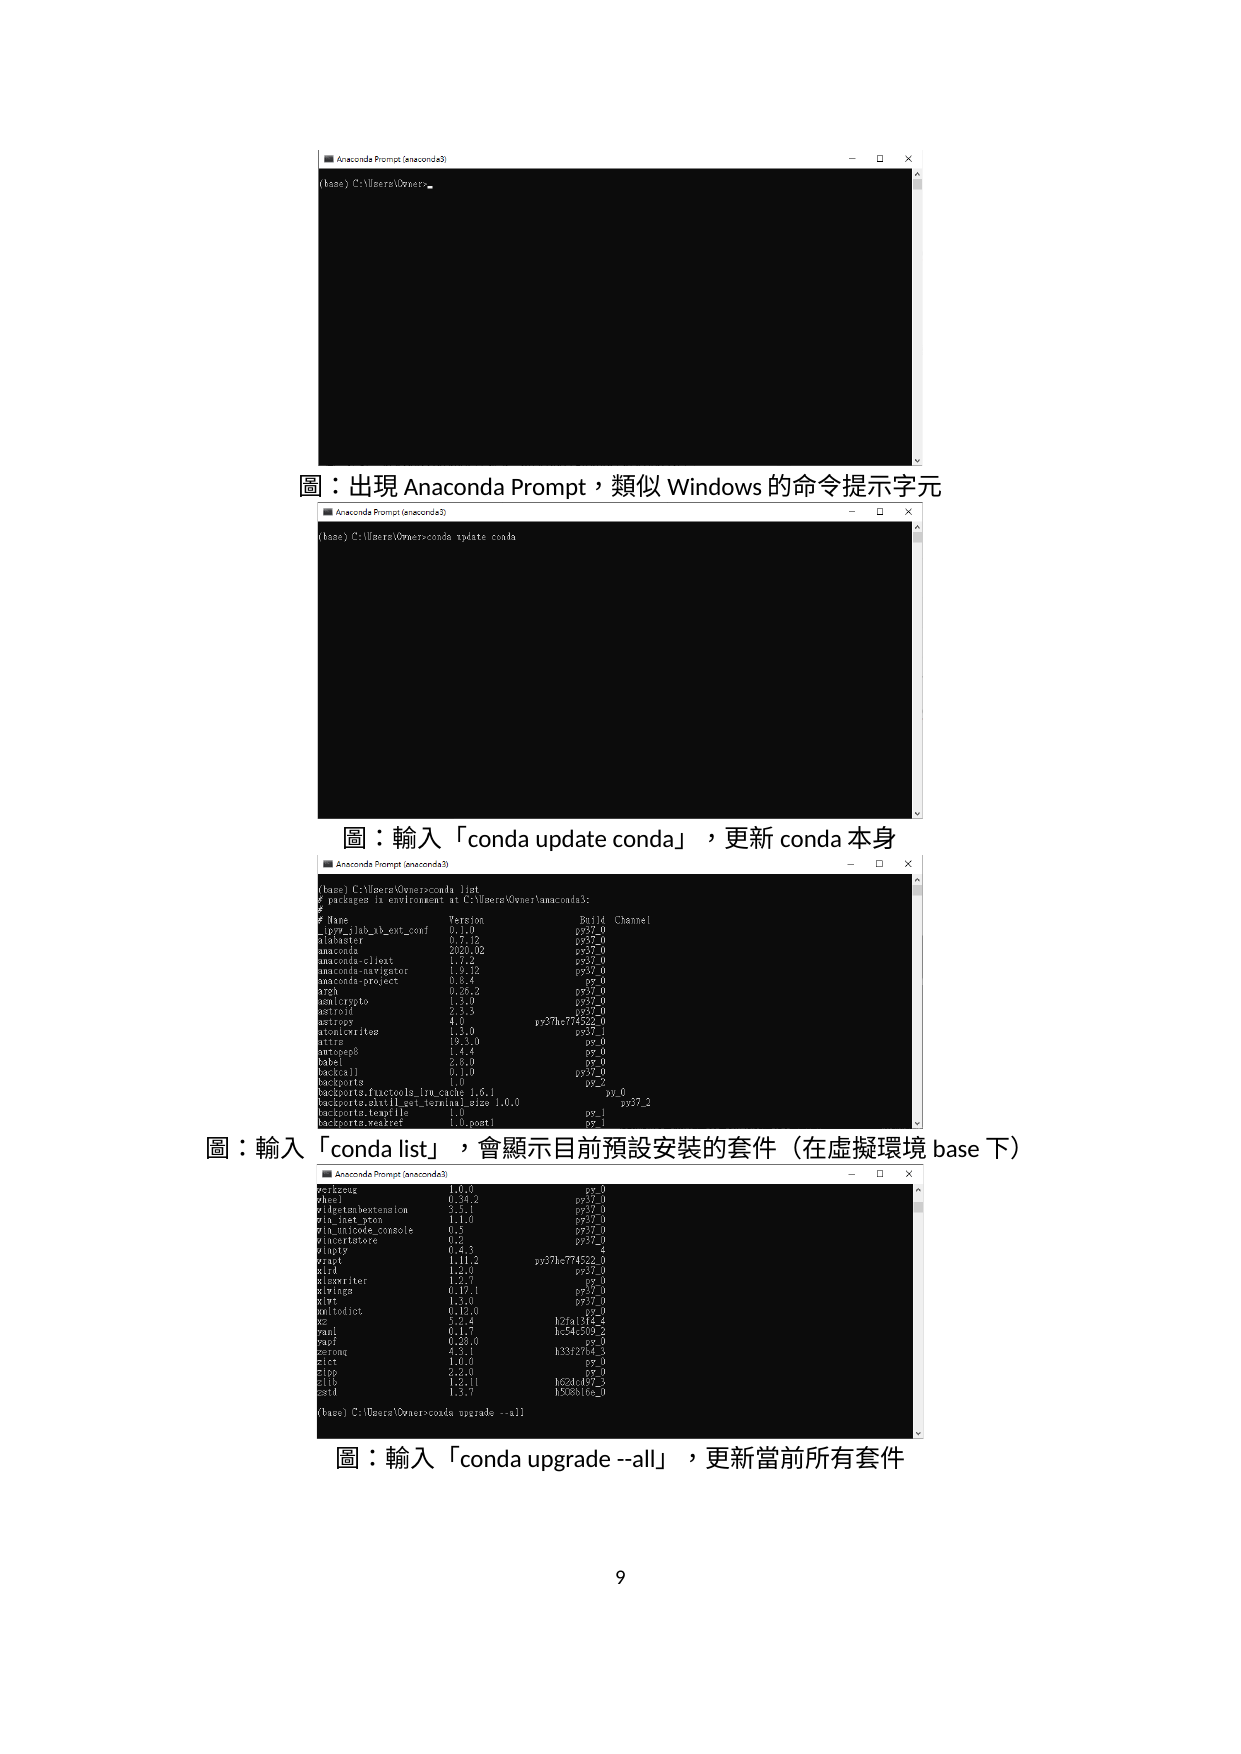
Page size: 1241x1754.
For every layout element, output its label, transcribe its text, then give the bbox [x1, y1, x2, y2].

picture [317, 855, 923, 1129]
text 圖：輸入「conda update conda」，更新 conda 本身 [187, 819, 1053, 855]
text 圖：輸入「conda upgrade --all」，更新當前所有套件 [187, 1438, 1053, 1475]
picture [317, 502, 923, 819]
text 圖：出現 Anaconda Prompt，類似 Windows 的命令提示字元 [187, 466, 1053, 502]
picture [318, 150, 923, 466]
picture [316, 1164, 924, 1439]
text 圖：輸入「conda list」，會顯示目前預設安裝的套件（在虛擬環境base下） [187, 1128, 1053, 1164]
